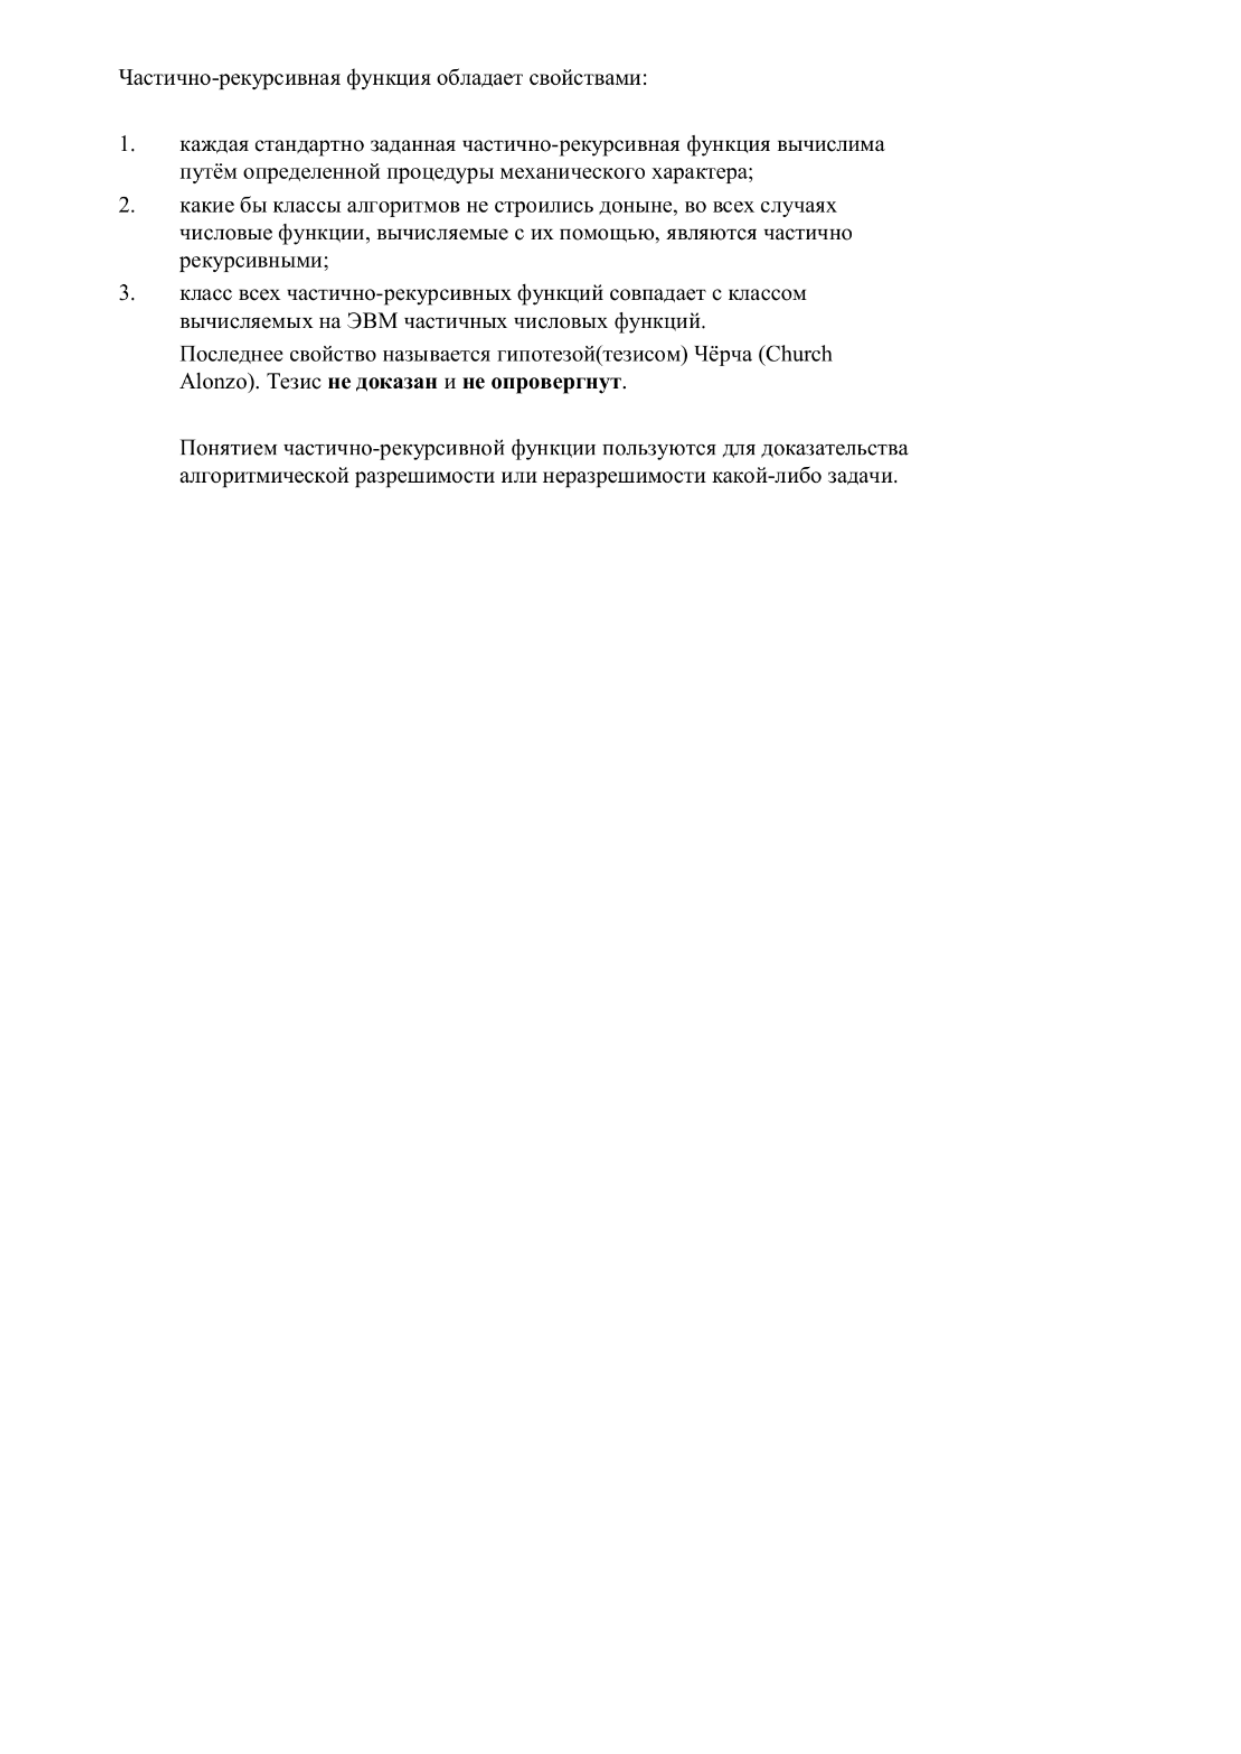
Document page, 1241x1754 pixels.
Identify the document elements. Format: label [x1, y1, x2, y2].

picture [118, 59, 920, 495]
